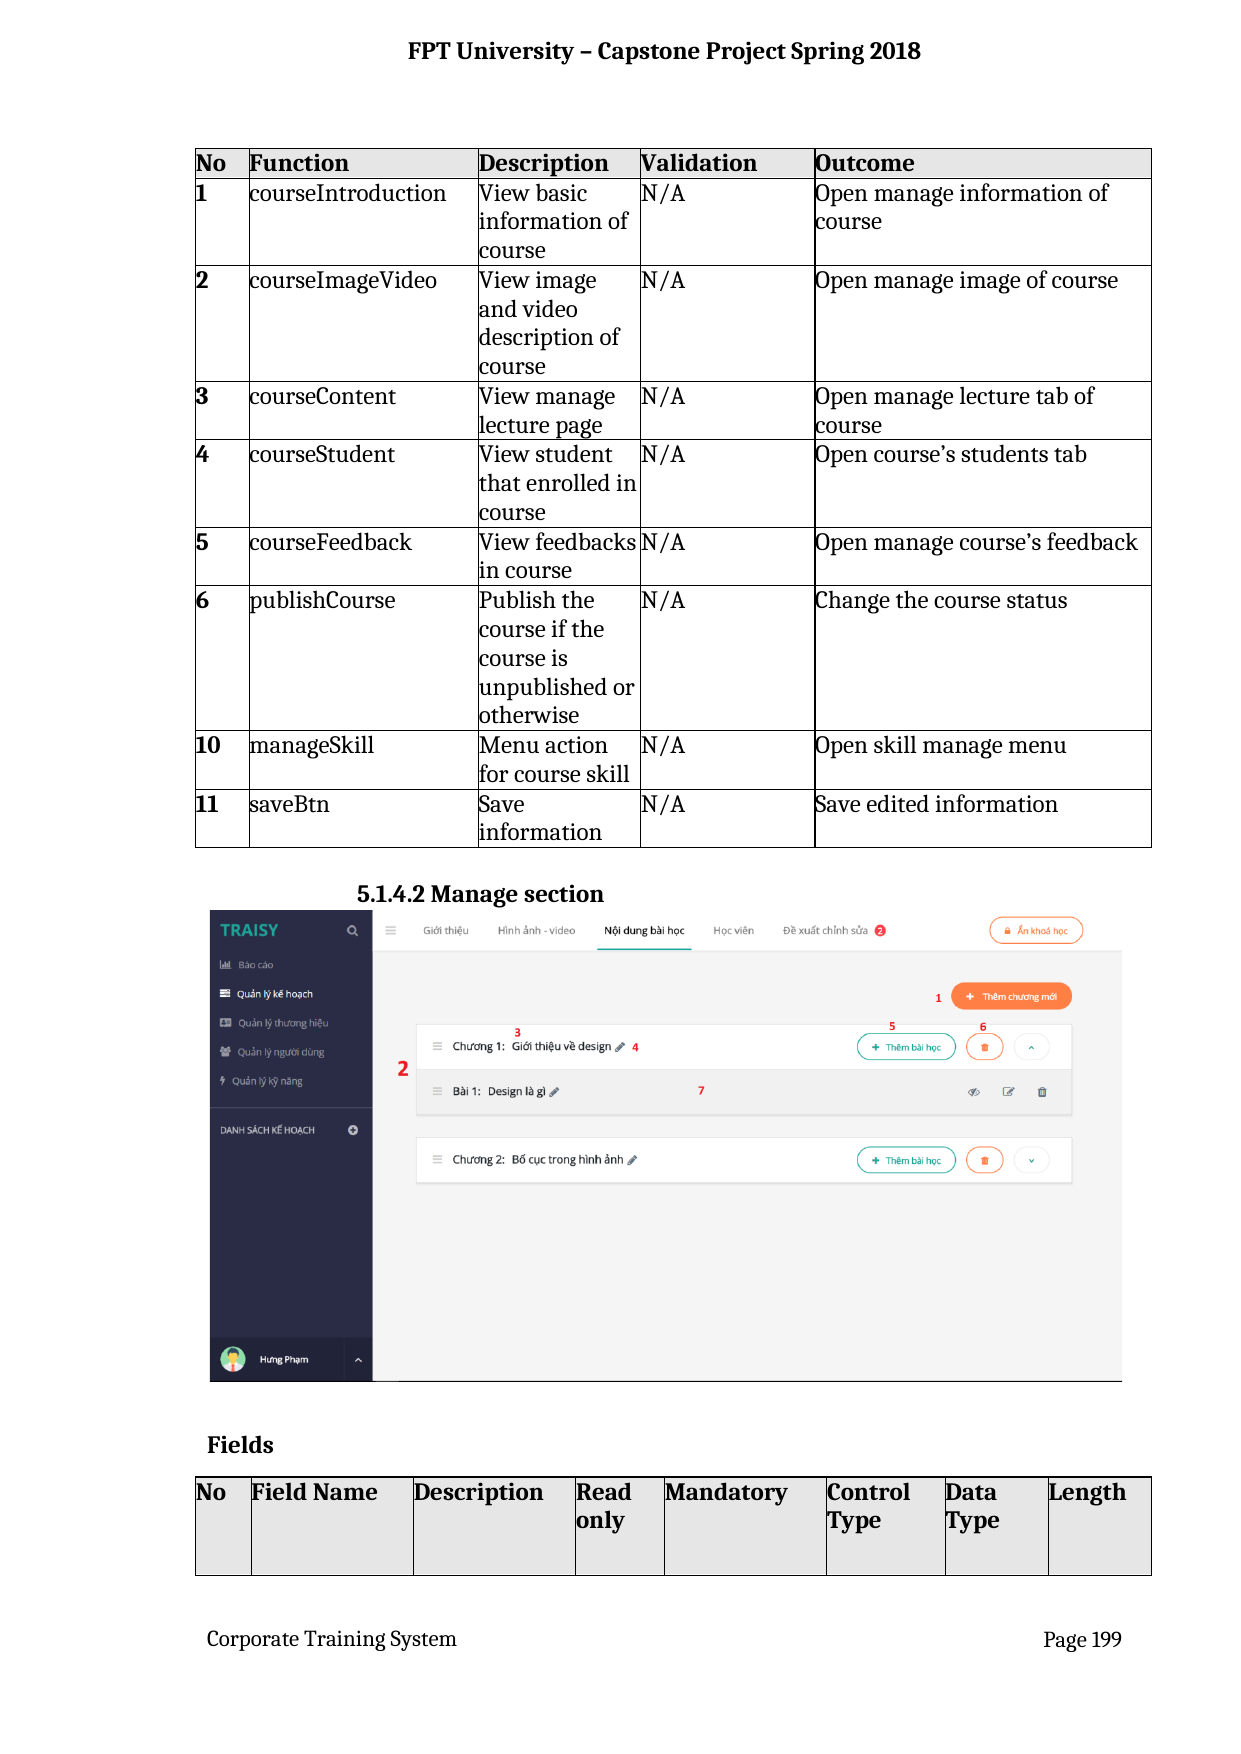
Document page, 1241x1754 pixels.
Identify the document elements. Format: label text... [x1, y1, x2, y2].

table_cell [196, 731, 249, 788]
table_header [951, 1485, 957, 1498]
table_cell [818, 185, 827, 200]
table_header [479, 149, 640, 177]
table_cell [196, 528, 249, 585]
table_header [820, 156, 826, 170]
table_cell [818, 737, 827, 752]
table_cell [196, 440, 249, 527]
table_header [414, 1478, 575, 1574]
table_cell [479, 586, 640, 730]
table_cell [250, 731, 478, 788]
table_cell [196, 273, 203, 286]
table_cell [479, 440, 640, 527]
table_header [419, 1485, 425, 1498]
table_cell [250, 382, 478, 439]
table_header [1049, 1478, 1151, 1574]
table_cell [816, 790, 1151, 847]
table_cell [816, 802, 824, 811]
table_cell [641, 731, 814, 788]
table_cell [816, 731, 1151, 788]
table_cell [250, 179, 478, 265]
picture [209, 910, 1123, 1382]
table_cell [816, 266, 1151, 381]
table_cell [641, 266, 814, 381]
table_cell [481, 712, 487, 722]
subtitle 5.1.4.2 Manage section [357, 880, 1124, 909]
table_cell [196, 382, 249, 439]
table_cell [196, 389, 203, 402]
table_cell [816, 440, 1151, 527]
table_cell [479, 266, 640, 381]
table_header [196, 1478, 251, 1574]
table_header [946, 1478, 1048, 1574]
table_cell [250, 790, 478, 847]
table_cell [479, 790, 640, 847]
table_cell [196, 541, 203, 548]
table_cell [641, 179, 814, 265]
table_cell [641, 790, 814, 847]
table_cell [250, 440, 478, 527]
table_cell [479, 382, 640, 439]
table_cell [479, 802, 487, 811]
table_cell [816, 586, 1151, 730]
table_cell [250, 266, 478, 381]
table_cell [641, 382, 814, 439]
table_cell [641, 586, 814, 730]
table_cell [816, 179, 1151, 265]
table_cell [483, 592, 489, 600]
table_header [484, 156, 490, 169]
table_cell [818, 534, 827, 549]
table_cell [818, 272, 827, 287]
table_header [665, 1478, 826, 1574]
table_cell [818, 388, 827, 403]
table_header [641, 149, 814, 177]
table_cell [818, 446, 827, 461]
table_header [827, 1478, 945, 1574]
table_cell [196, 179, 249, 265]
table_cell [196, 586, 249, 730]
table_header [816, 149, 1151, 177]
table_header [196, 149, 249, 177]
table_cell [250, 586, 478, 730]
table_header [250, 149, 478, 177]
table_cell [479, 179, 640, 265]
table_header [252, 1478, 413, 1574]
text Fields [207, 1431, 1122, 1459]
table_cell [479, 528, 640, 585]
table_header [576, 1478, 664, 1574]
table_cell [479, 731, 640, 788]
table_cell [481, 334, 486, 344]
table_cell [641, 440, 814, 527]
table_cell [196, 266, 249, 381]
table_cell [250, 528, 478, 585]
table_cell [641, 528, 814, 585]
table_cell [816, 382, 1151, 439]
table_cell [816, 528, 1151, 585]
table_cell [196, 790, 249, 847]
